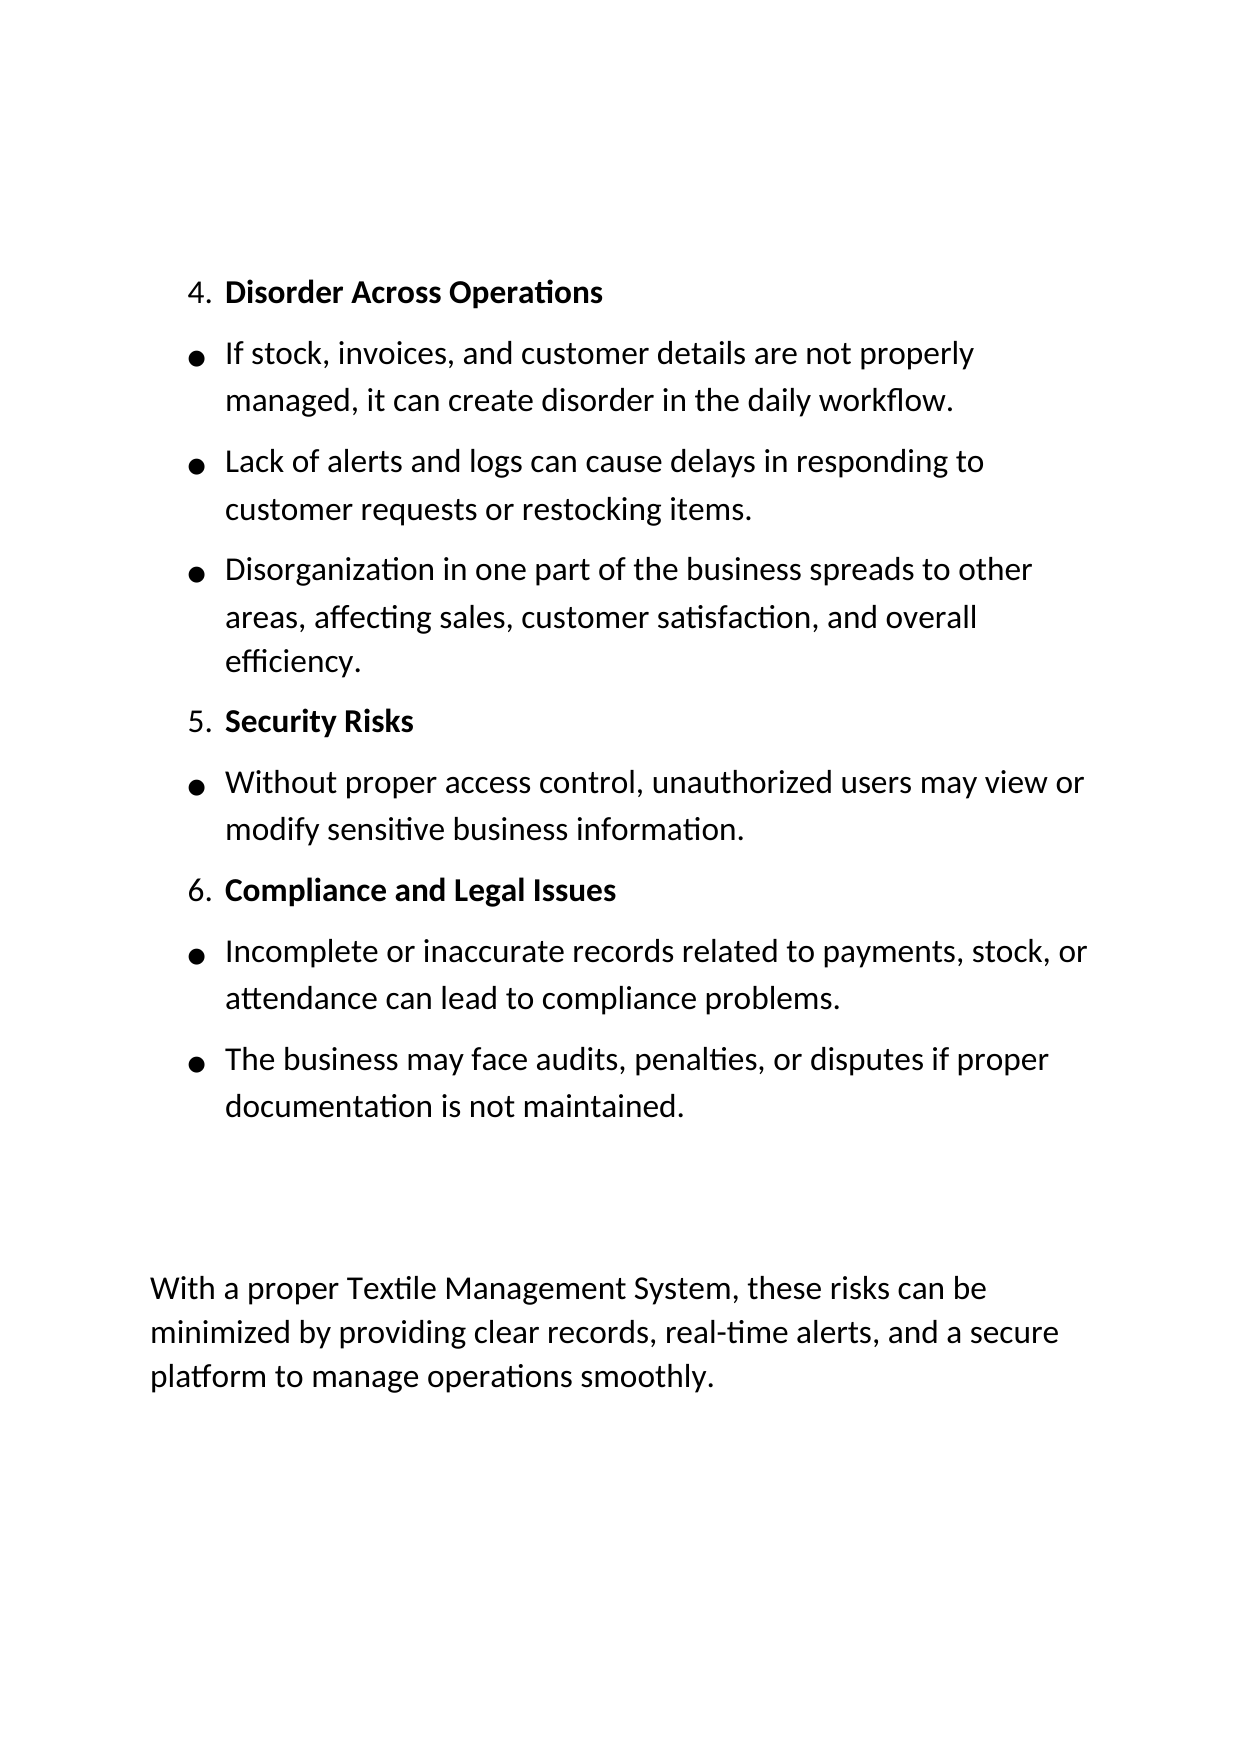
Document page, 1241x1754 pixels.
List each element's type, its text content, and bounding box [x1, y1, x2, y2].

list If stock, invoices, and customer details are not properly managed, it can create disorder in the daily workflow. [187, 332, 1090, 420]
list Security Risks [187, 700, 1090, 741]
list Incomplete or inaccurate records related to payments, stock, or attendance can lead to compliance problems. [187, 929, 1090, 1018]
list Compliance and Legal Issues [187, 869, 1090, 910]
list Disorder Across Operations [187, 271, 1090, 312]
list The business may face audits, penalties, or disputes if proper documentation is not maintained. [187, 1038, 1090, 1126]
text With a proper Textile Management System, these risks can be minimized by providing clear records, real-time alerts, and a secure platform to manage operations smoothly. [150, 1267, 1090, 1396]
list Without proper access control, unauthorized users may view or modify sensitive business information. [187, 761, 1090, 849]
list Disorganization in one part of the business spreads to other areas, affecting sales, customer satisfaction, and overall efficiency. [187, 548, 1090, 680]
list Lack of alerts and logs can cause delays in responding to customer requests or restocking items. [187, 440, 1090, 528]
